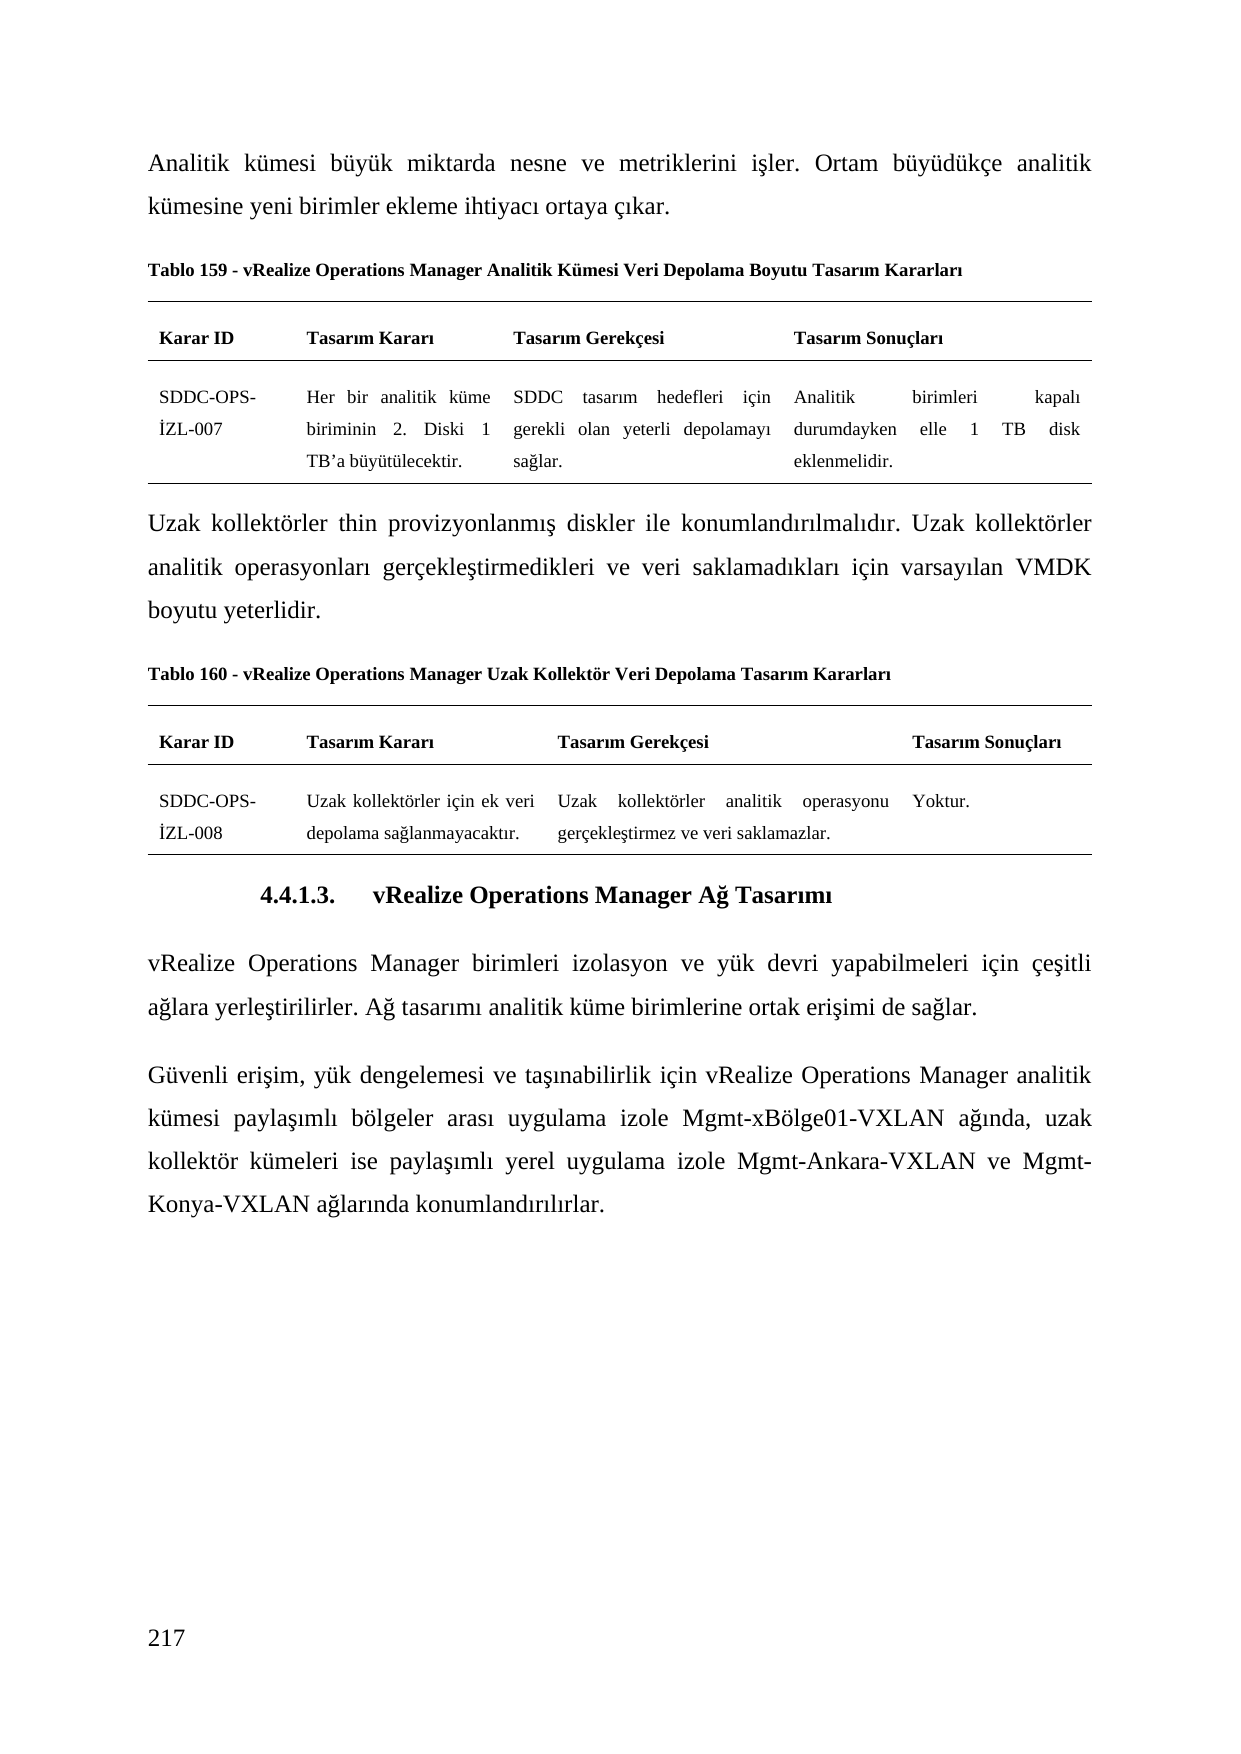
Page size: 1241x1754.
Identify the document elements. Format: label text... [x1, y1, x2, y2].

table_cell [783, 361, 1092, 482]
text Tablo 159 - vRealize Operations Manager Analitik Kümesi Veri Depolama Boyutu Tasarım Kararları [148, 259, 1093, 280]
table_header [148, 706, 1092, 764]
list vRealize Operations Manager Ağ Tasarımı [260, 880, 1093, 909]
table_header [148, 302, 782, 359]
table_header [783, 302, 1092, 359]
text vRealize Operations Manager birimleri izolasyon ve yük devri yapabilmeleri için çeşitli ağlara yerleştirilirler. Ağ tasarımı analitik küme birimlerine ortak erişimi de sağlar. [148, 948, 1093, 1020]
text Analitik kümesi büyük miktarda nesne ve metriklerini işler. Ortam büyüdükçe analitik kümesine yeni birimler ekleme ihtiyacı ortaya çıkar. [148, 148, 1093, 219]
text Güvenli erişim, yük dengelemesi ve taşınabilirlik için vRealize Operations Manager analitik kümesi paylaşımlı bölgeler arası uygulama izole Mgmt-xBölge01-VXLAN ağında, uzak kollektör kümeleri ise paylaşımlı yerel uygulama izole Mgmt-Ankara-VXLAN ve Mgmt-Konya-VXLAN ağlarında konumlandırılırlar. [148, 1060, 1093, 1218]
text Uzak kollektörler thin provizyonlanmış diskler ile konumlandırılmalıdır. Uzak kollektörler analitik operasyonları gerçekleştirmedikleri ve veri saklamadıkları için varsayılan VMDK boyutu yeterlidir. [148, 508, 1093, 623]
text Tablo 160 - vRealize Operations Manager Uzak Kollektör Veri Depolama Tasarım Kararları [148, 663, 1093, 684]
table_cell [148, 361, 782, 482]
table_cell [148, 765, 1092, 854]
